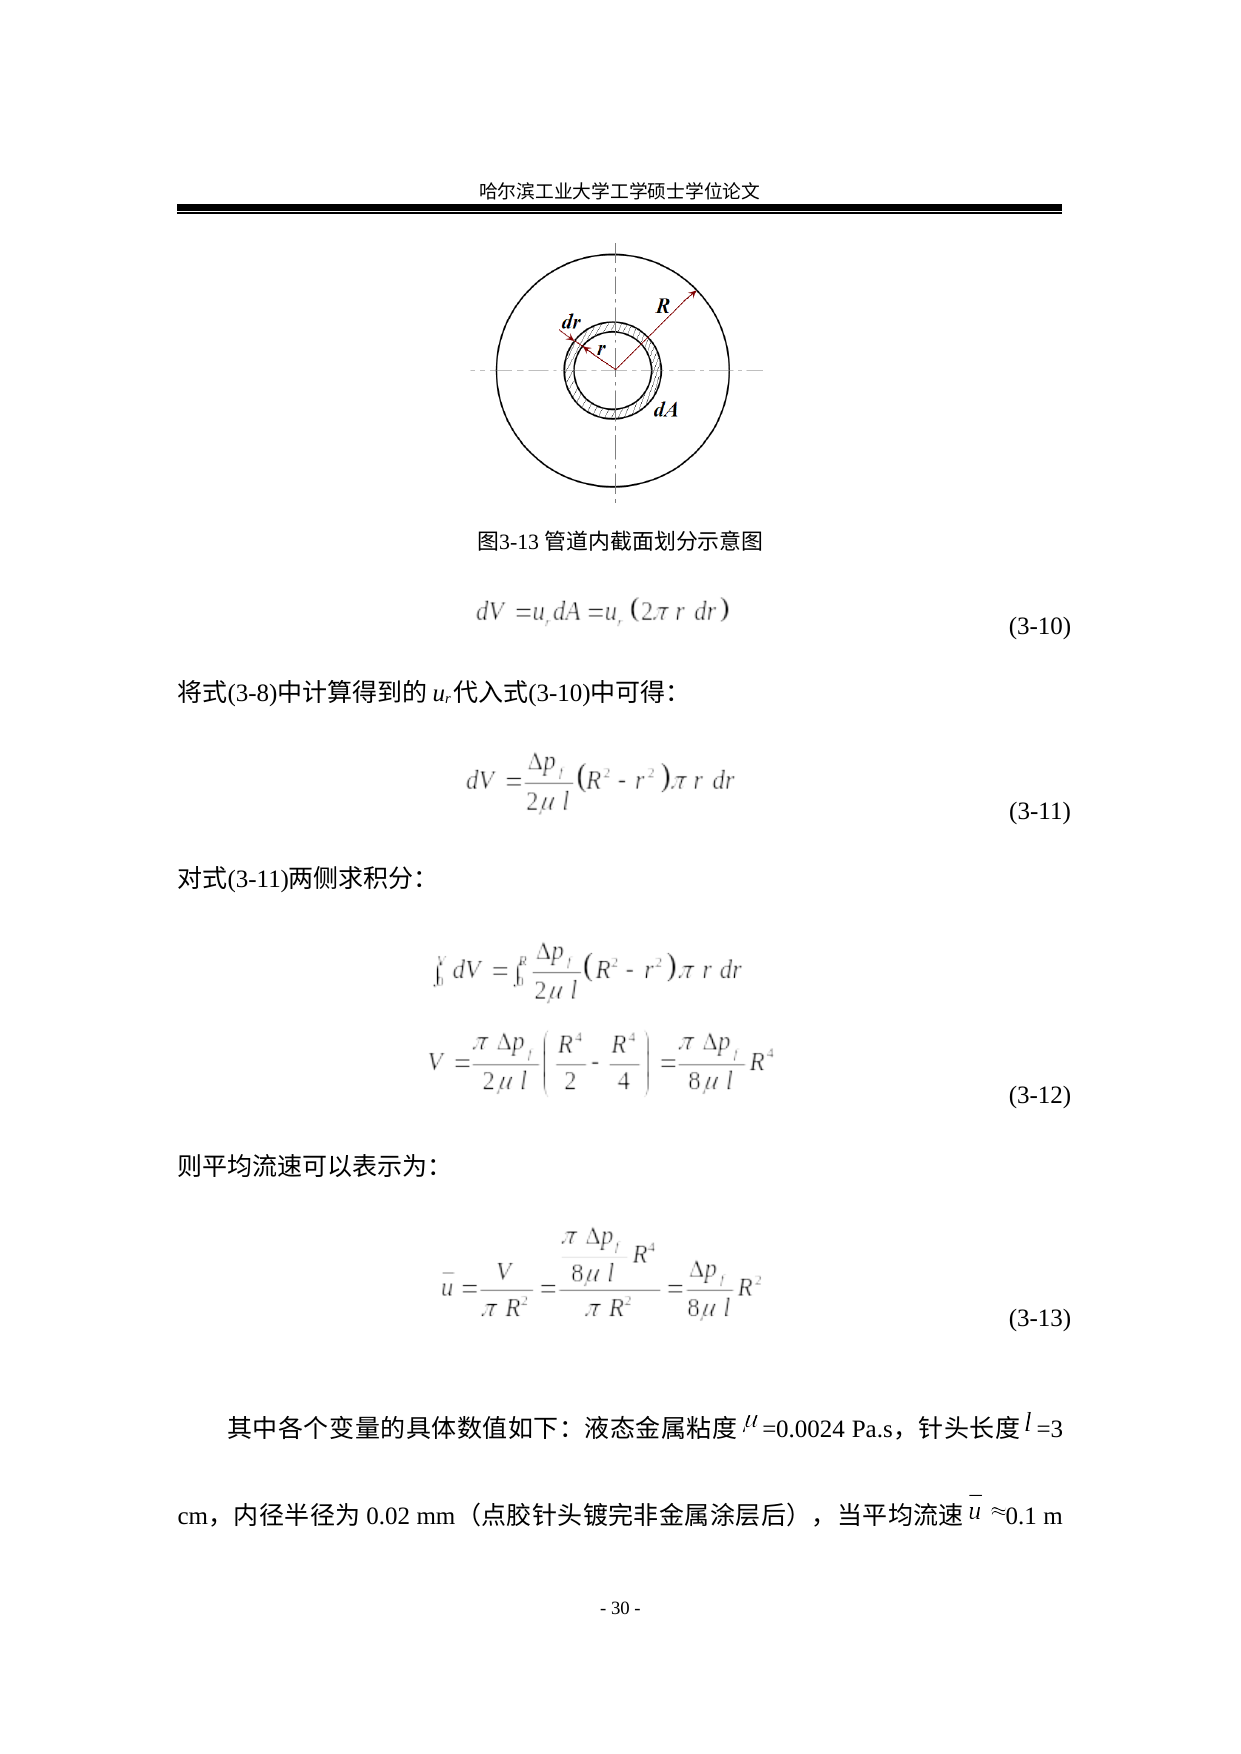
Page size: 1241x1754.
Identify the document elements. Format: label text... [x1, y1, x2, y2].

picture [467, 243, 773, 507]
text 则平均流速可以表示为： [177, 1131, 1063, 1198]
text (3-12) [177, 920, 1063, 1123]
text 将式(3-8)中计算得到的ur代入式(3-10)中可得： [177, 657, 1063, 724]
text (3-10) [177, 582, 1063, 649]
text (3-13) [177, 1208, 1063, 1343]
text 对式(3-11)两侧求积分： [177, 843, 1063, 911]
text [177, 1392, 1063, 1544]
text (3-11) [177, 734, 1063, 836]
